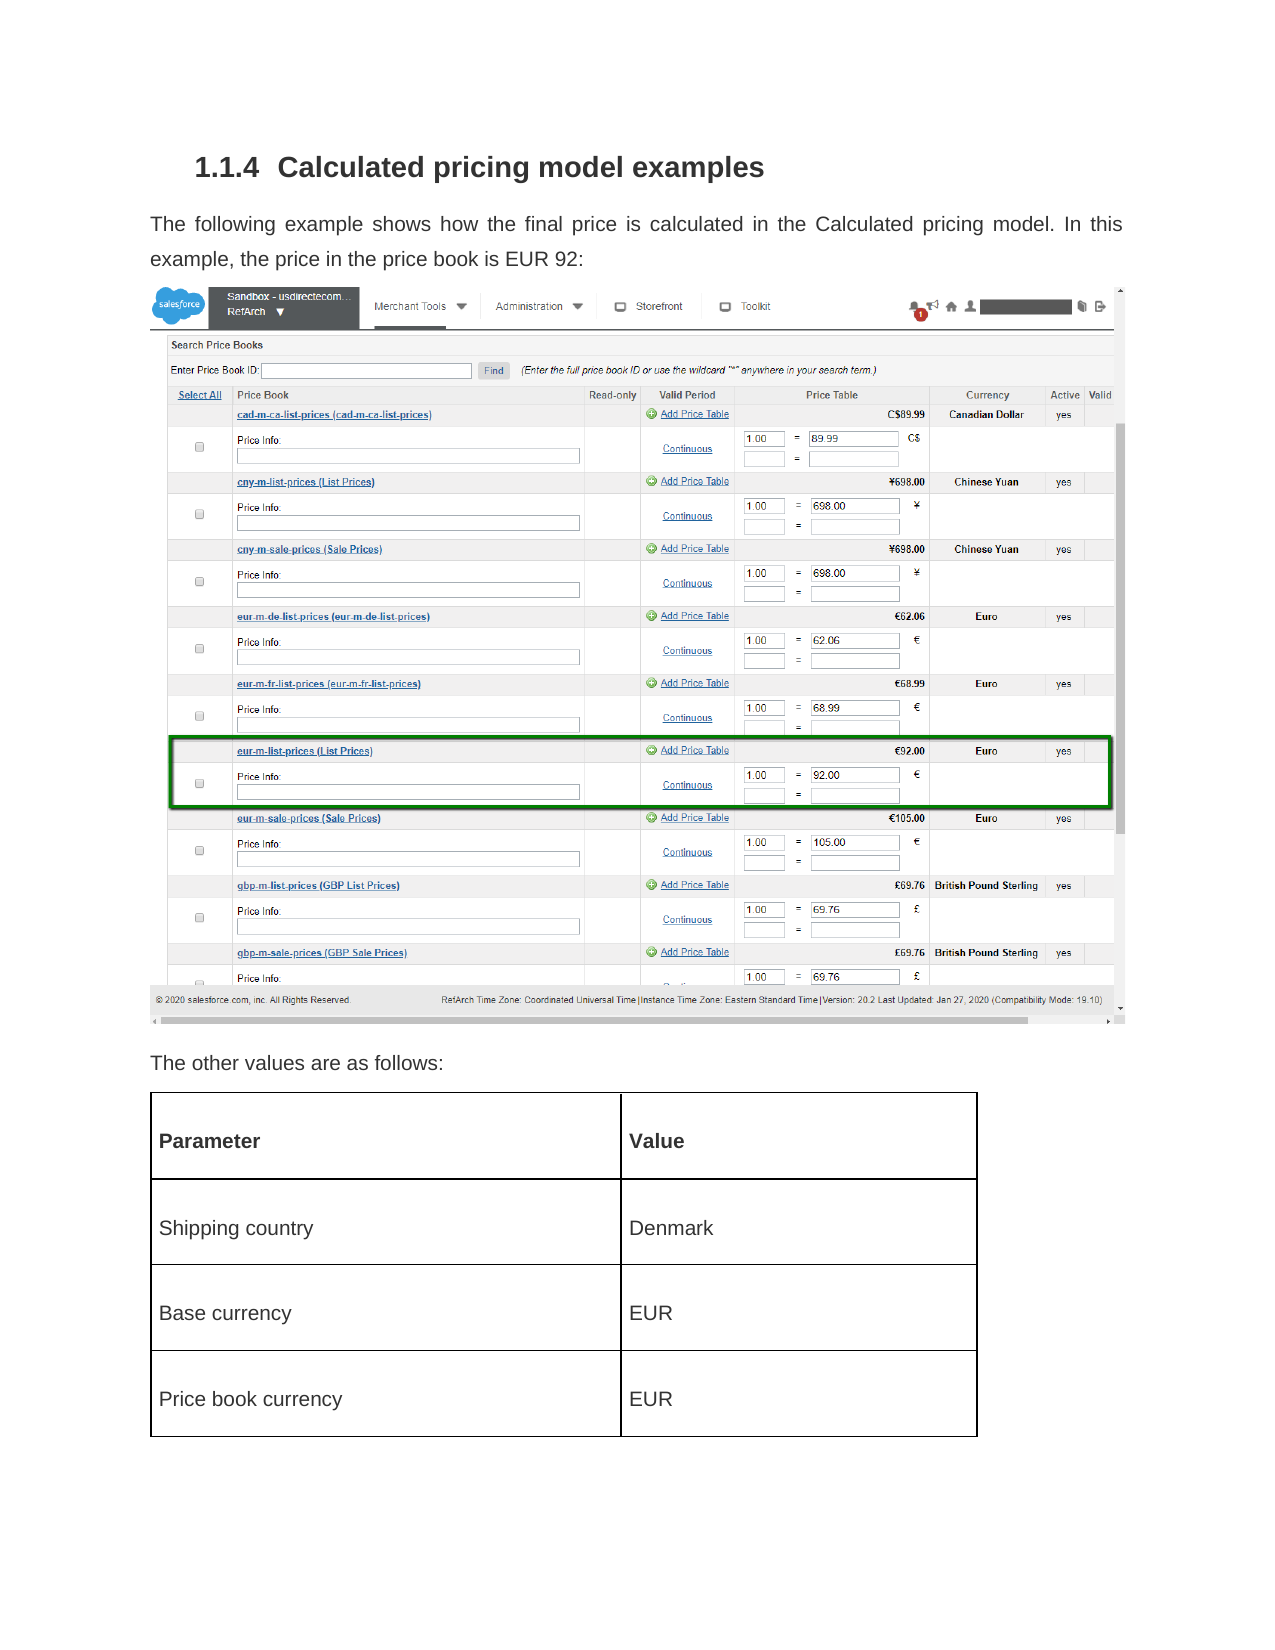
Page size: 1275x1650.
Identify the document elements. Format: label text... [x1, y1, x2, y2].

text The following example shows how the final price is calculated in the Calculated pricing model. In this example, the price in the price book is EUR 92: [150, 200, 1125, 271]
table_cell Denmark [622, 1180, 976, 1264]
table_cell Price book currency [152, 1351, 620, 1436]
table_header Value [622, 1093, 976, 1178]
table_cell Shipping country [152, 1180, 620, 1264]
text Calculated pricing model examples [194, 150, 1125, 183]
table_cell EUR [622, 1265, 976, 1350]
picture [150, 287, 1125, 1024]
table_cell Base currency [152, 1265, 620, 1350]
text The other values are as follows: [150, 1040, 1125, 1075]
table_cell EUR [622, 1351, 976, 1436]
table_header Parameter [152, 1093, 621, 1178]
